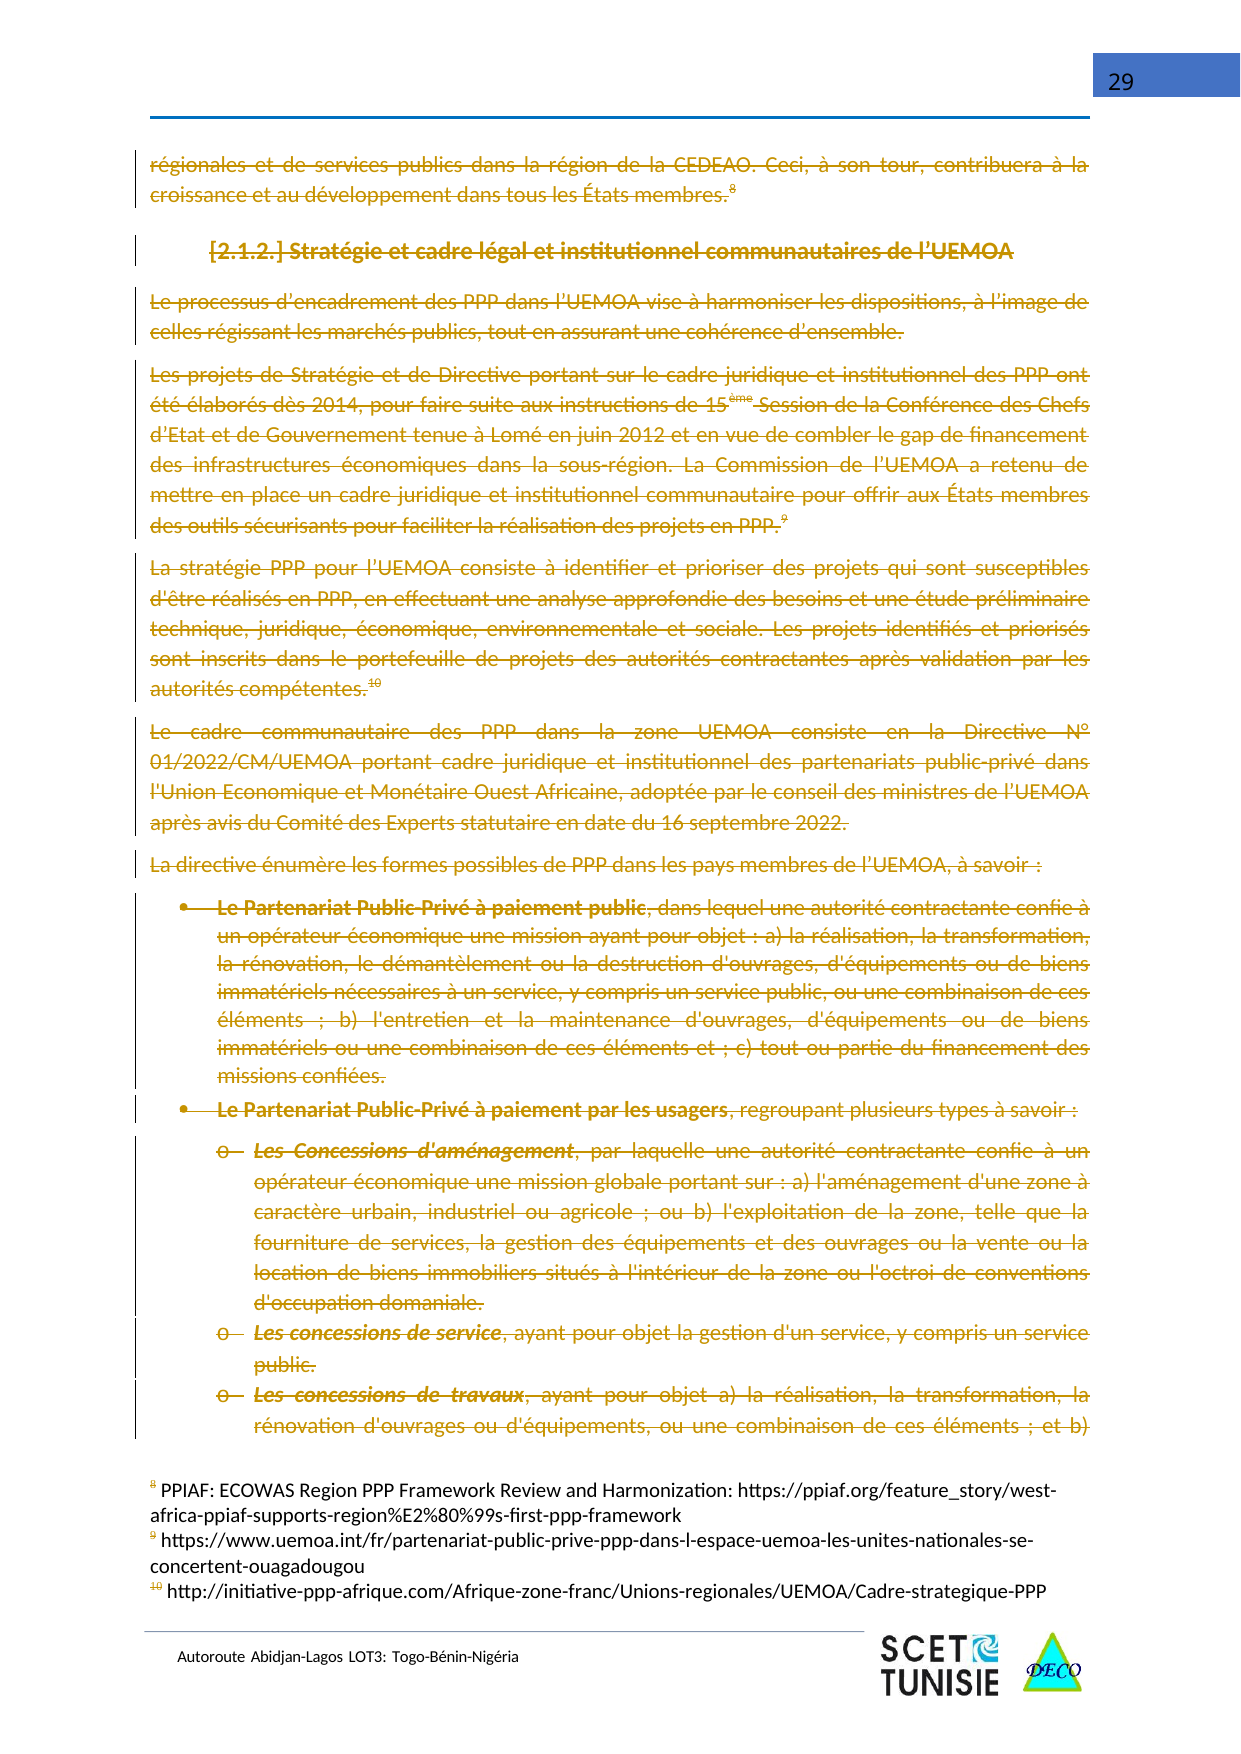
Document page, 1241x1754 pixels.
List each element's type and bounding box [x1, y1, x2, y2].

picture [880, 1634, 999, 1696]
picture [1022, 1631, 1082, 1692]
